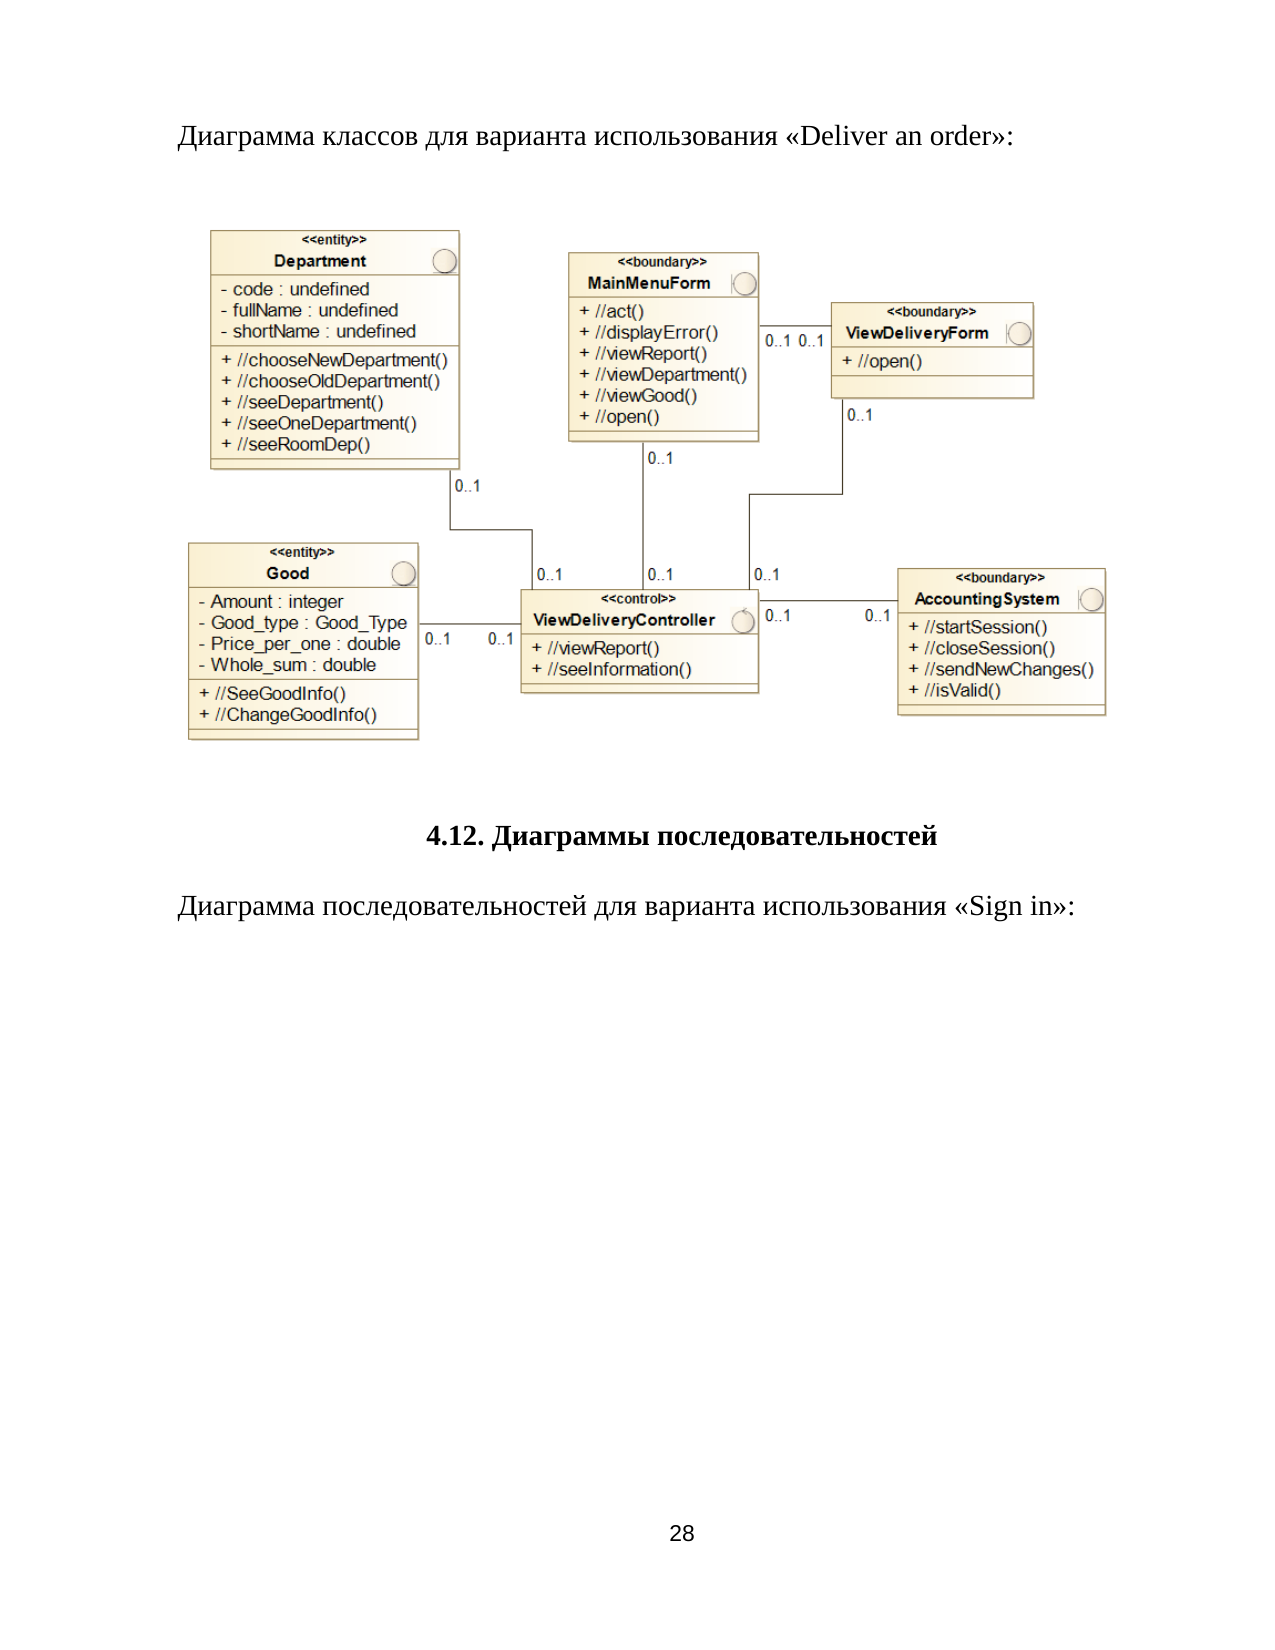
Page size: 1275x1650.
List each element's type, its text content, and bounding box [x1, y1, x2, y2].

text Диаграмма последовательностей для варианта использования «Sign in»: [177, 888, 1186, 922]
subtitle 4.12. Диаграммы последовательностей [177, 818, 1186, 852]
text Диаграмма классов для варианта использования «Deliver an order»: [177, 118, 1186, 152]
picture [177, 219, 1118, 752]
